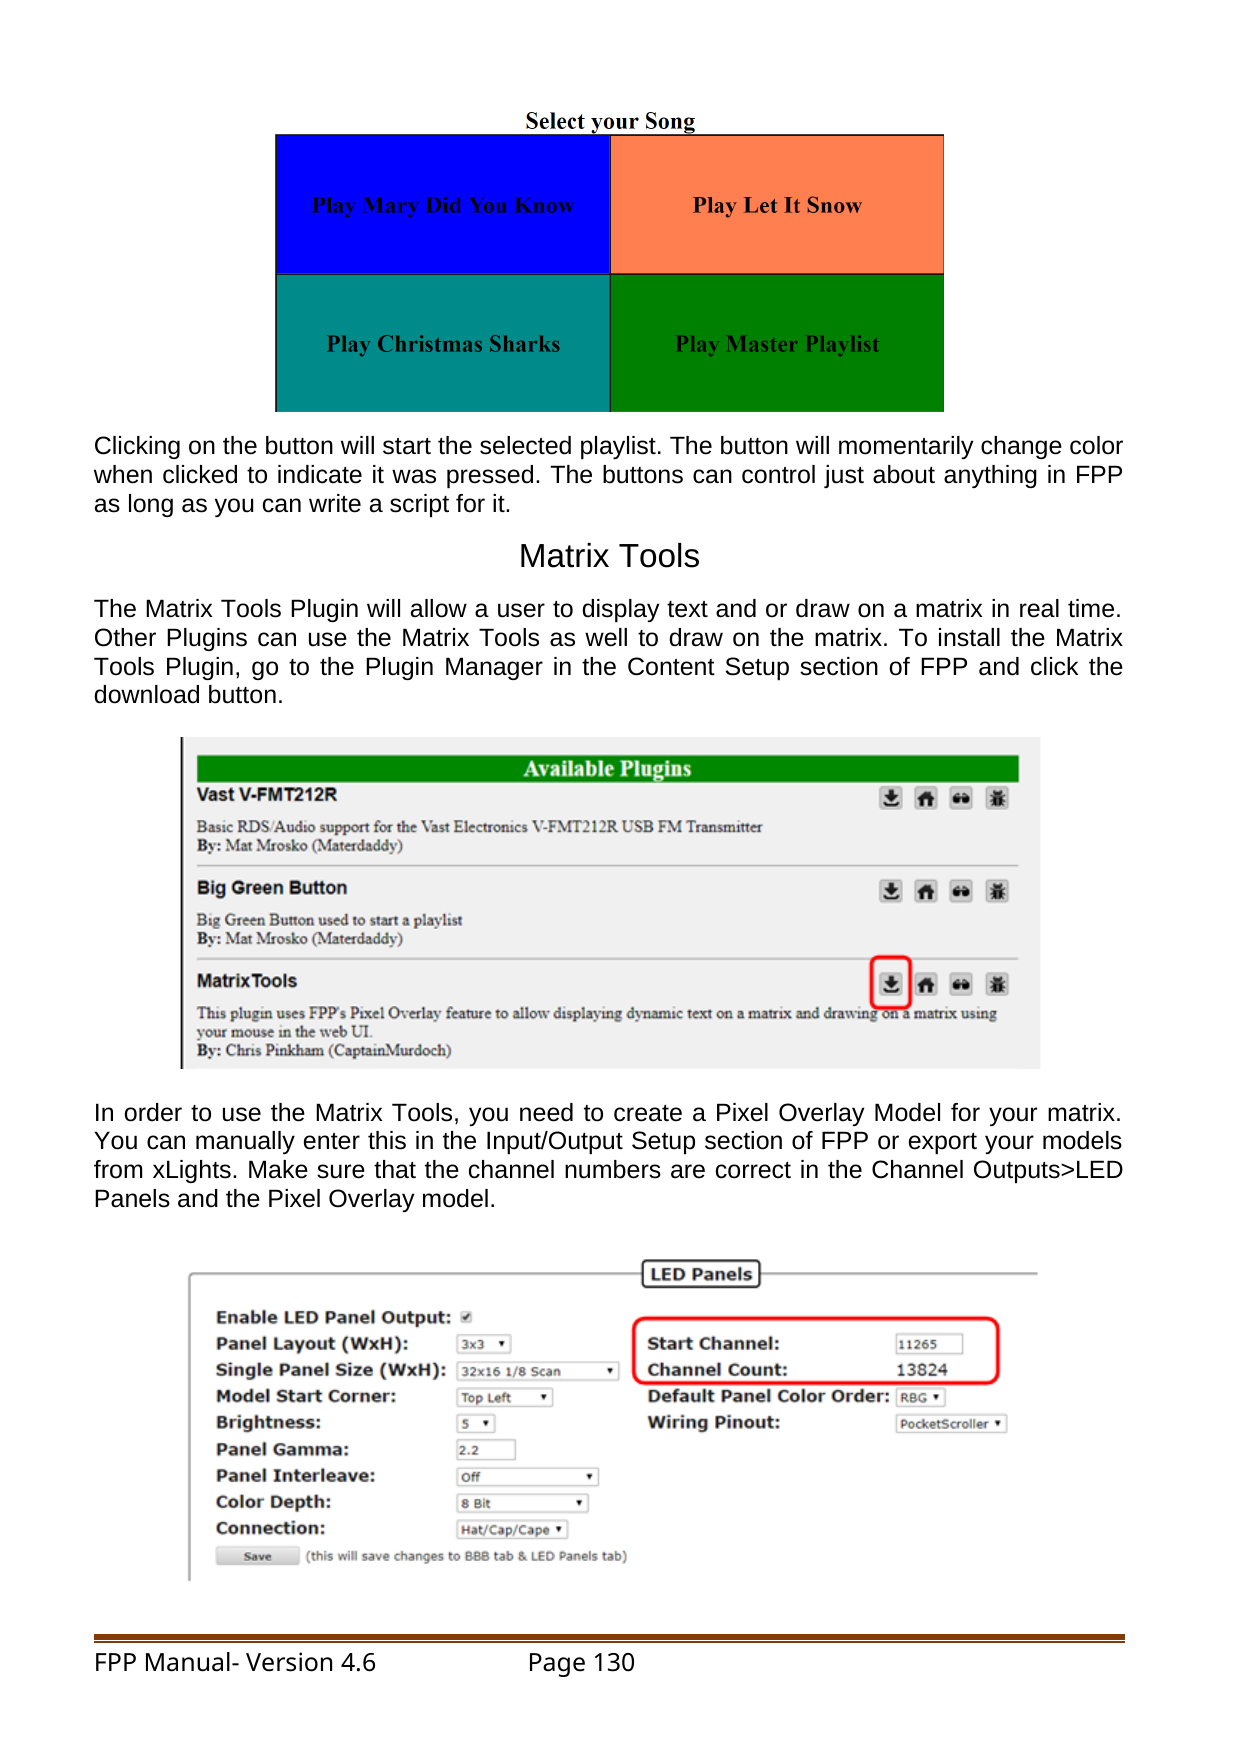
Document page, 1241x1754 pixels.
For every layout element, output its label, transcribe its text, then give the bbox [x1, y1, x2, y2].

picture [275, 103, 944, 412]
picture [181, 1241, 1038, 1584]
text Clicking on the button will start the selected playlist. The button will momentarily change color when clicked to indicate it was pressed. The buttons can control just about anything in FPP as long as you can write a script for it. [94, 431, 1125, 517]
text In order to use the Matrix Tools, you need to create a Pixel Overlay Model for your matrix. You can manually enter this in the Input/Output Setup section of FPP or export your models from xLights. Make sure that the channel numbers are correct in the Channel Outputs>LED Panels and the Pixel Overlay model. [94, 1097, 1125, 1212]
picture [178, 737, 1041, 1069]
subtitle Matrix Tools [94, 536, 1125, 575]
text The Matrix Tools Plugin will allow a user to display text and or draw on a matrix in real time. Other Plugins can use the Matrix Tools as well to draw on the matrix. To install the Matrix Tools Plugin, go to the Plugin Manager in the Content Setup section of FPP and click the download button. [94, 594, 1125, 709]
